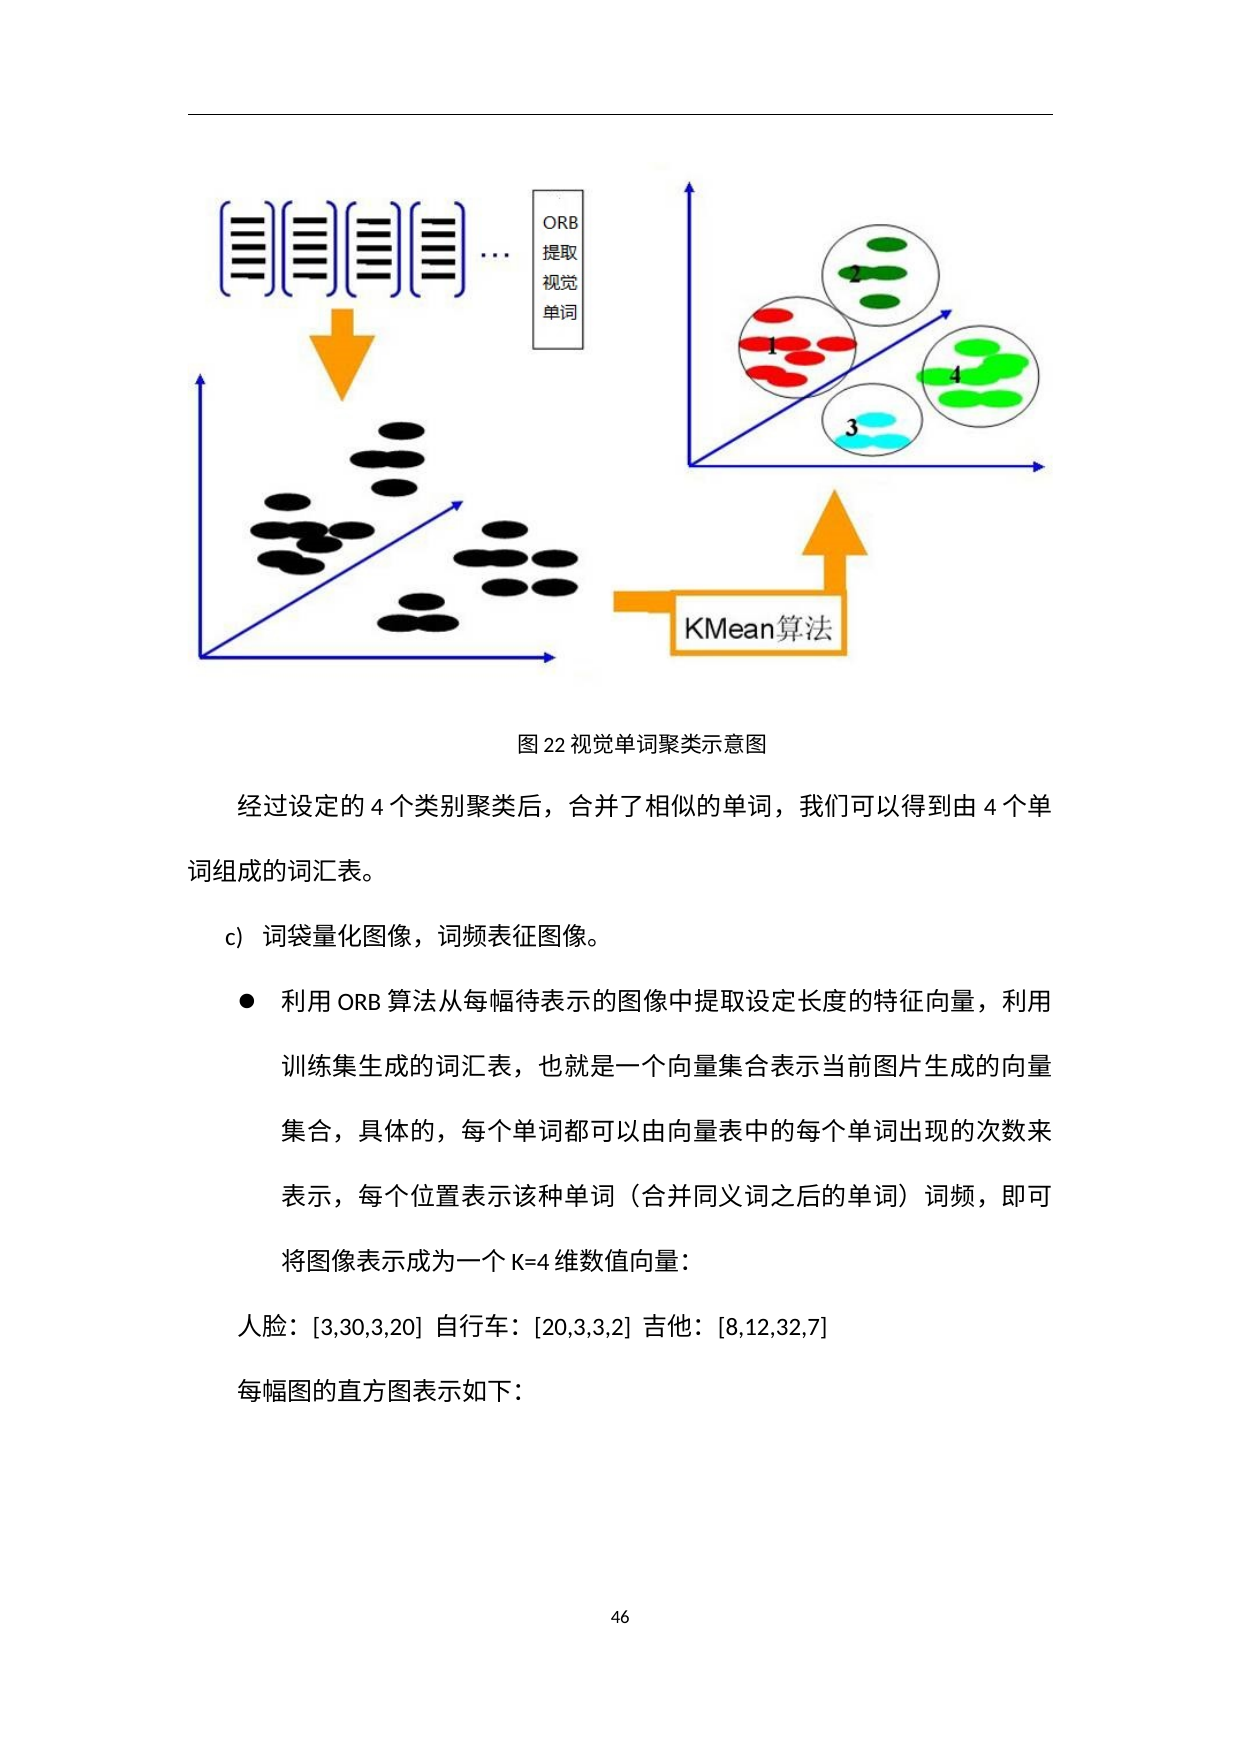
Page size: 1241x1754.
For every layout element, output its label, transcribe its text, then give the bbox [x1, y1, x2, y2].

list 词袋量化图像，词频表征图像。 [225, 902, 1053, 967]
list 利用ORB算法从每幅待表示的图像中提取设定长度的特征向量，利用训练集生成的词汇表，也就是一个向量集合表示当前图片生成的向量集合，具体的，每个单词都可以由向量表中的每个单词出现的次数来表示，每个位置表示该种单词（合并同义词之后的单词）词频，即可将图像表示成为一个K=4维数值向量： [237, 967, 1053, 1292]
list 图22 视觉单词聚类示意图 [187, 727, 1053, 759]
list 人脸：[3,30,3,20] 自行车：[20,3,3,2] 吉他：[8,12,32,7] [187, 1292, 1053, 1357]
list 经过设定的4个类别聚类后，合并了相似的单词，我们可以得到由4个单词组成的词汇表。 [187, 772, 1053, 902]
picture [187, 162, 1053, 708]
list 每幅图的直方图表示如下： [187, 1357, 1053, 1422]
